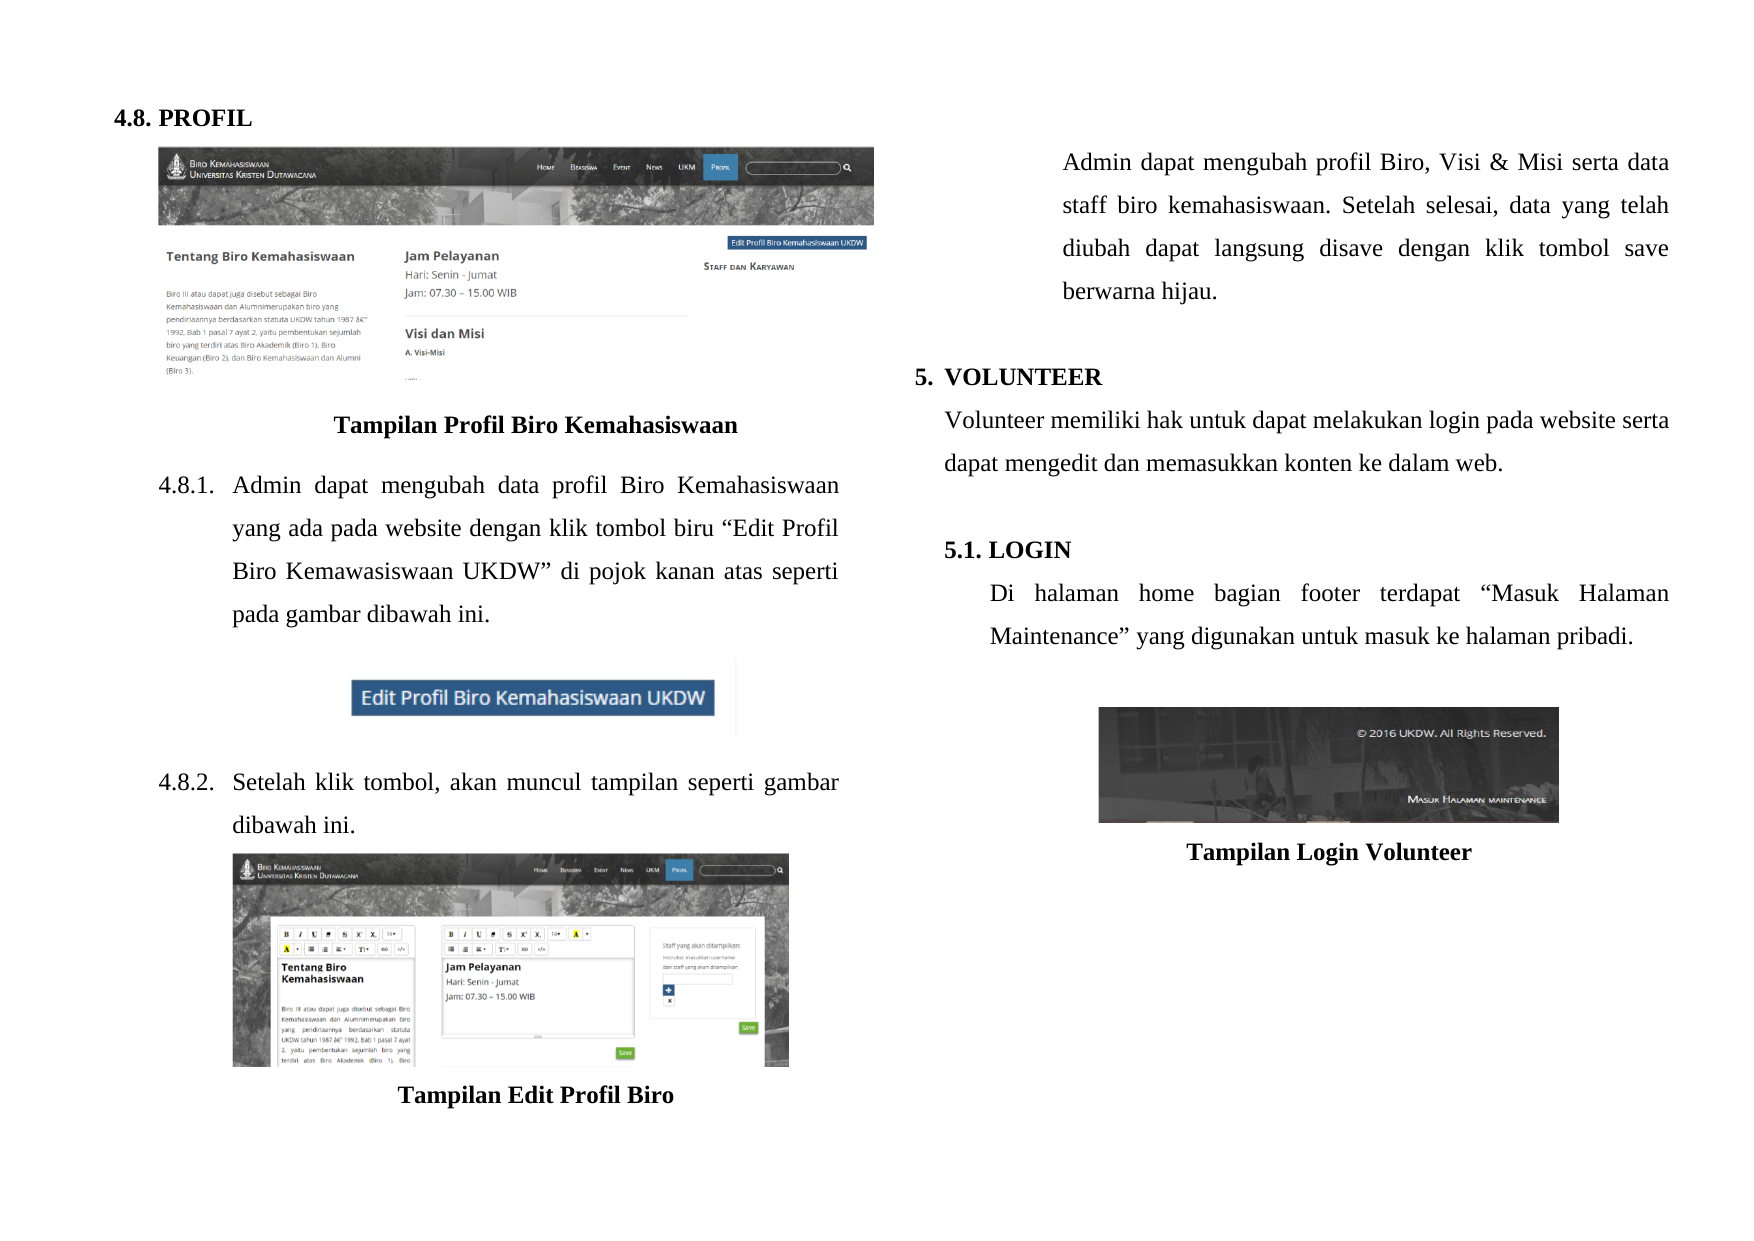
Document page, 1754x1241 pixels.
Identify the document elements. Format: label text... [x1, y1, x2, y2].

list PROFIL [114, 103, 839, 132]
list Tampilan Login Volunteer [988, 837, 1669, 866]
list Di halaman home bagian footer terdapat “Masuk Halaman Maintenance” yang digunakan untuk masuk ke halaman pribadi. [944, 578, 1669, 650]
list Setelah klik tombol, akan muncul tampilan seperti gambar dibawah ini. [158, 767, 839, 839]
picture [1098, 707, 1560, 823]
list Admin dapat mengubah profil Biro, Visi & Misi serta data staff biro kemahasiswaan. Setelah selesai, data yang telah diubah dapat langsung disave dengan klik tombol save berwarna hijau. [1062, 147, 1669, 305]
picture [335, 658, 737, 737]
list VOLUNTEER [914, 362, 1669, 391]
list Admin dapat mengubah data profil Biro Kemahasiswaan yang ada pada website dengan klik tombol biru “Edit Profil Biro Kemawasiswaan UKDW” di pojok kanan atas seperti pada gambar dibawah ini. [158, 470, 839, 628]
text Tampilan Profil Biro Kemahasiswaan [84, 410, 839, 439]
list LOGIN [944, 535, 1669, 563]
list Volunteer memiliki hak untuk dapat melakukan login pada website serta dapat mengedit dan memasukkan konten ke dalam web. [944, 405, 1669, 477]
picture [232, 853, 789, 1067]
picture [158, 146, 874, 380]
list Tampilan Edit Profil Biro [232, 1081, 839, 1109]
